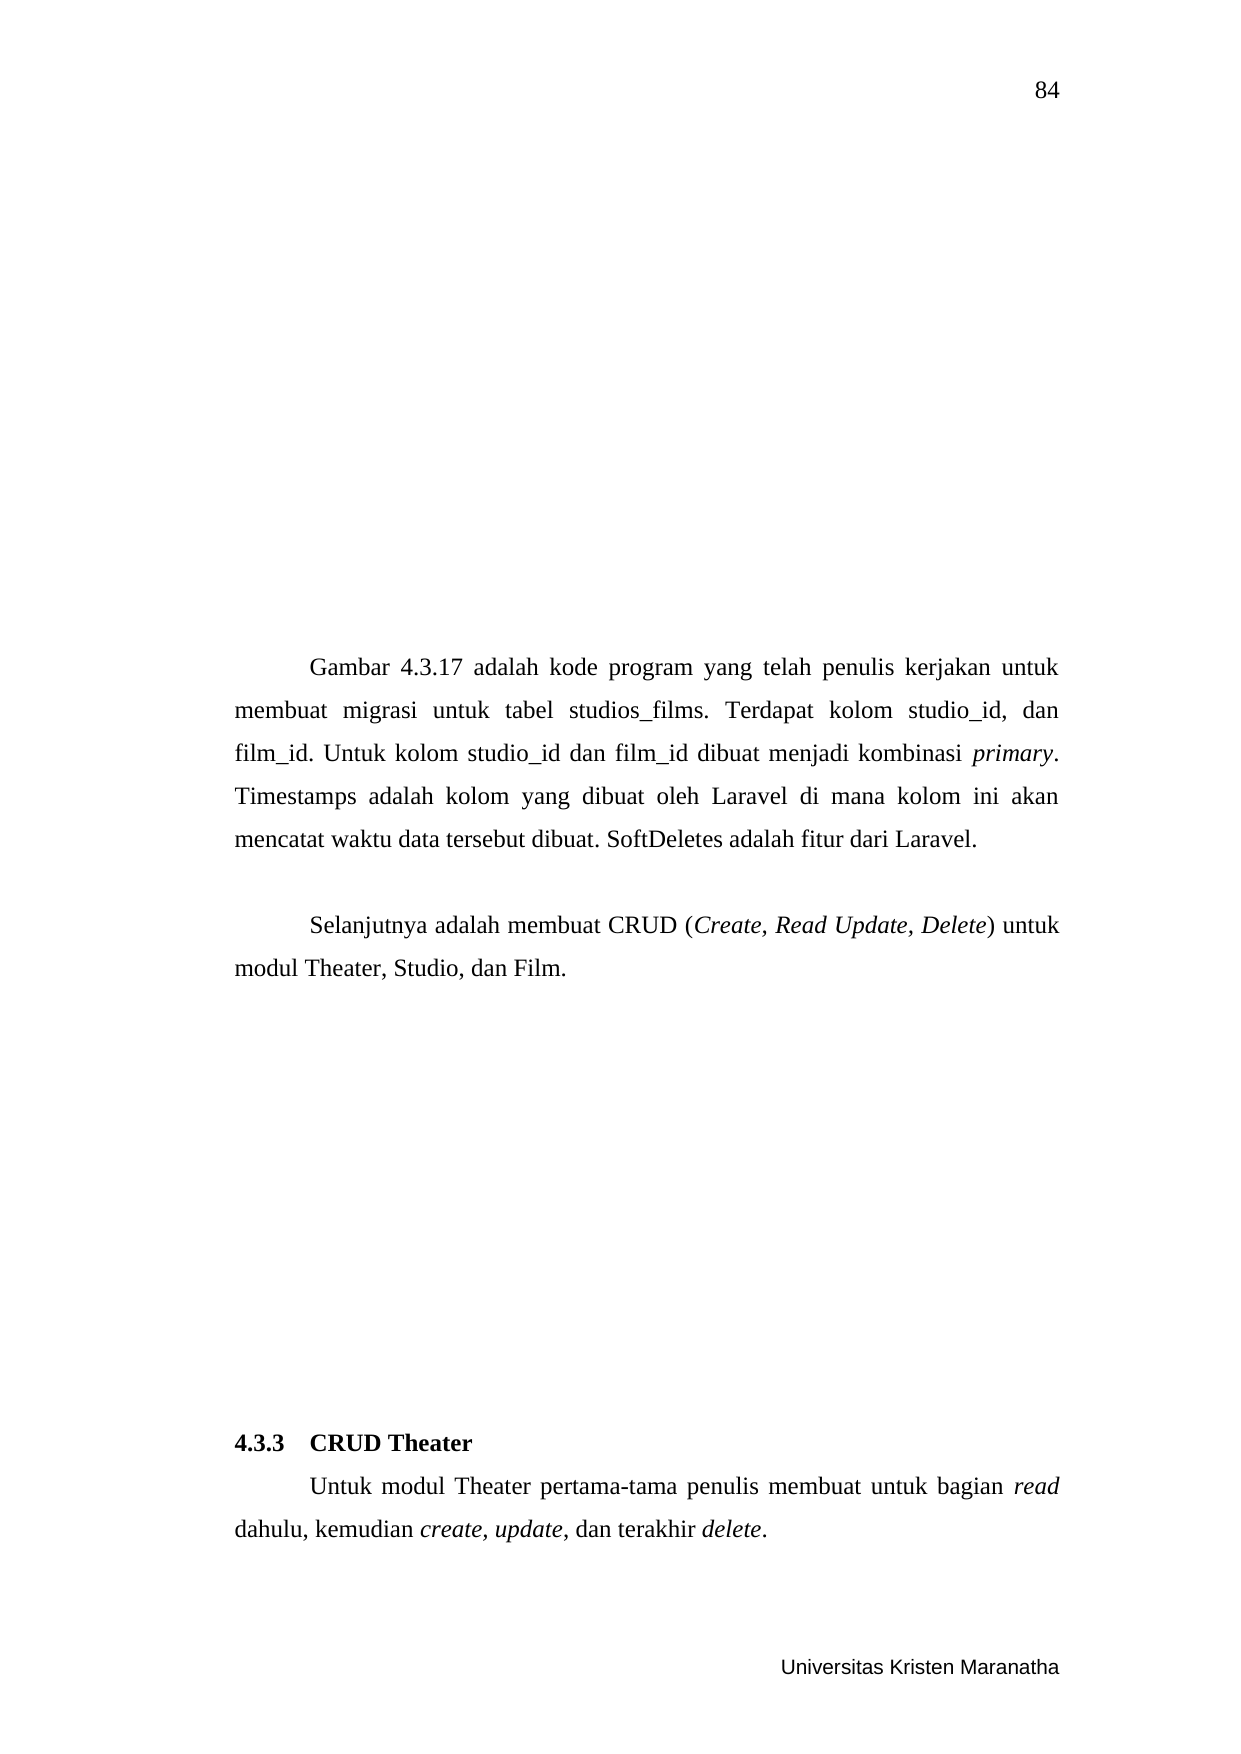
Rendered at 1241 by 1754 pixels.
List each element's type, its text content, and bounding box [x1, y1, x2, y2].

text Untuk modul Theater pertama-tama penulis membuat untuk bagian read dahulu, kemudian create, update, dan terakhir delete. [234, 1471, 1059, 1543]
text Gambar 4.3.17 adalah kode program yang telah penulis kerjakan untuk membuat migrasi untuk tabel studios_films. Terdapat kolom studio_id, dan film_id. Untuk kolom studio_id dan film_id dibuat menjadi kombinasi primary. Timestamps adalah kolom yang dibuat oleh Laravel di mana kolom ini akan mencatat waktu data tersebut dibuat. SoftDeletes adalah fitur dari Laravel. [234, 652, 1059, 853]
subtitle 4.3.3 CRUD Theater [234, 1428, 1059, 1457]
text Selanjutnya adalah membuat CRUD (Create, Read Update, Delete) untuk modul Theater, Studio, dan Film. [234, 910, 1059, 982]
